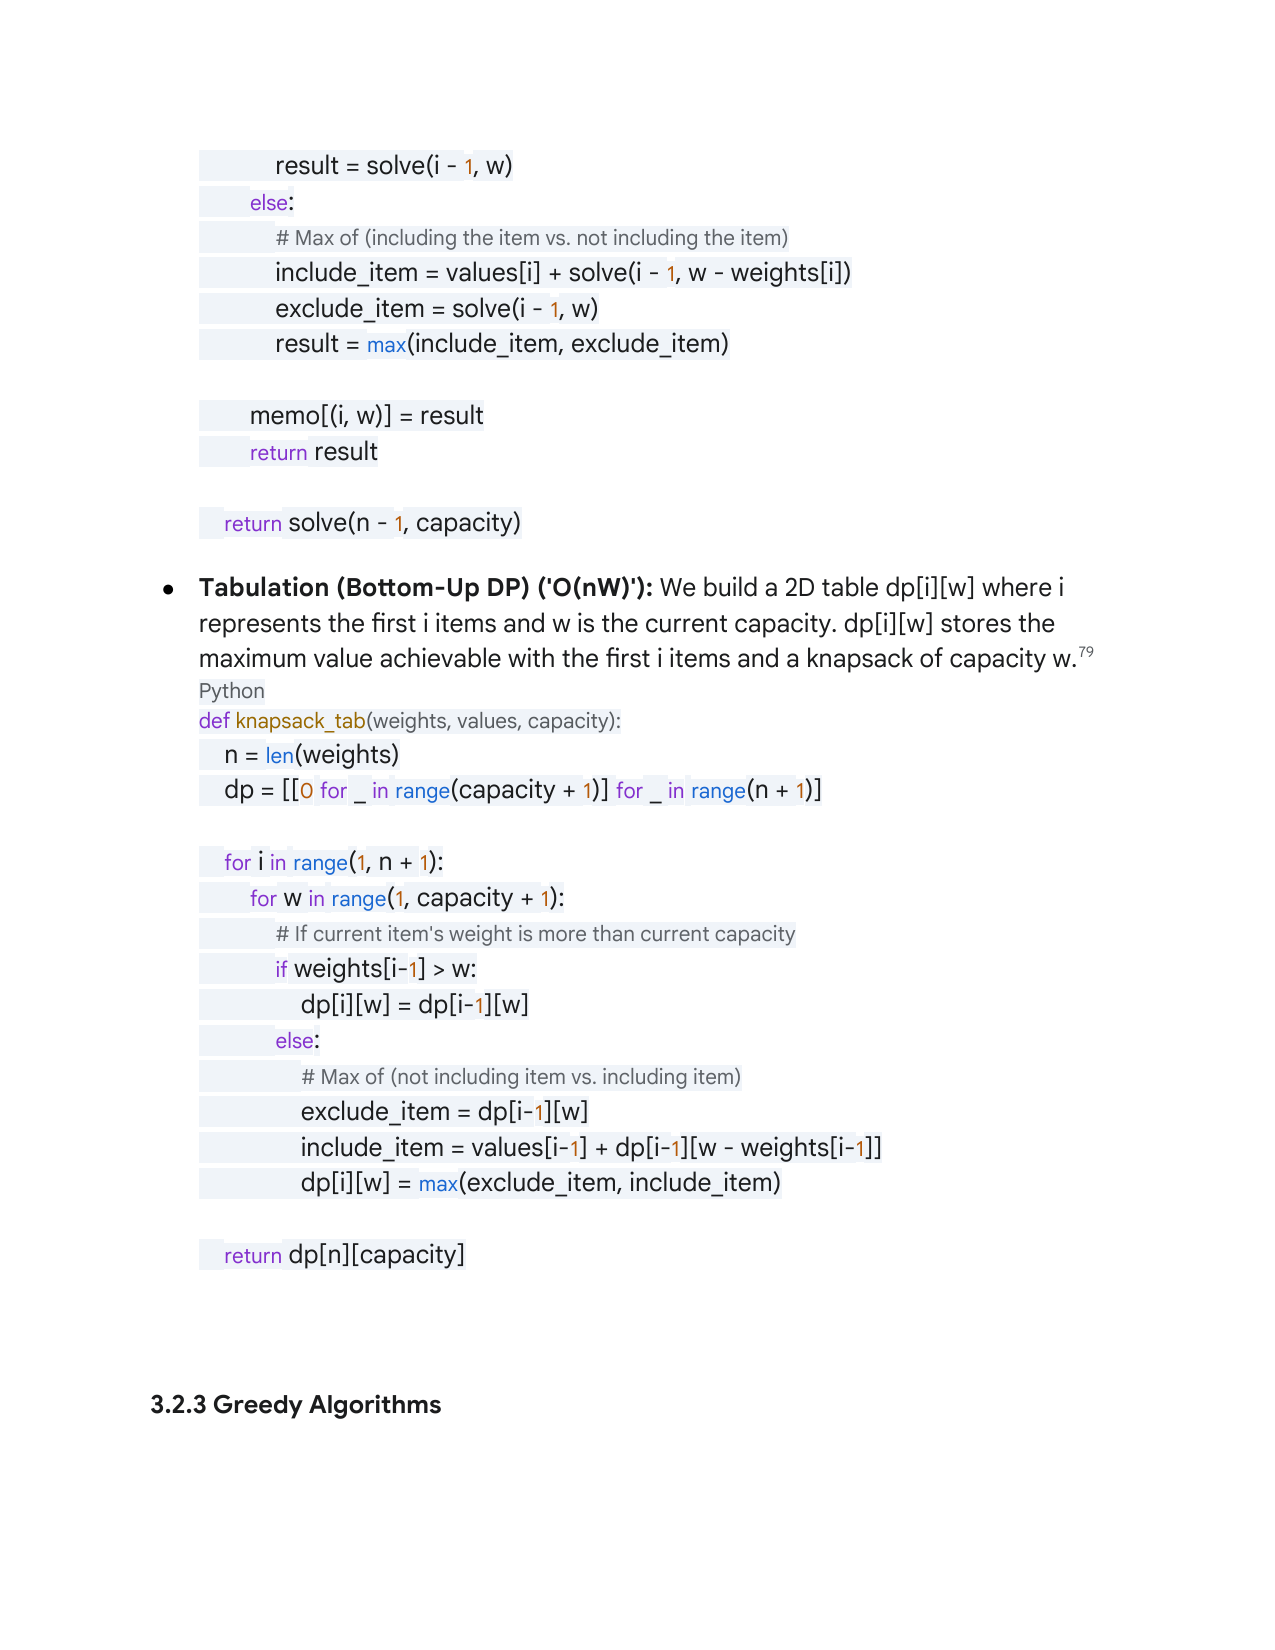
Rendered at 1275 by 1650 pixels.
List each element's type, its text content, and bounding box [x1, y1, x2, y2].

list Tabulation (Bottom-Up DP) ('O(nW)'): We build a 2D table dp[i][w] where i represents the first i items and w is the current capacity. dp[i][w] stores the maximum value achievable with the first i items and a knapsack of capacity w.79 Python def knapsack_tab(weights, values, capacity): n = len(weights) dp = [[0 for _ in range(capacity + 1)] for _ in range(n + 1)] for i in range(1, n + 1): for w in range(1, capacity + 1): # If current item's weight is more than current capacity if weights[i-1] > w: dp[i][w] = dp[i-1][w] else: # Max of (not including item vs. including item) exclude_item = dp[i-1][w] include_item = values[i-1] + dp[i-1][w - weights[i-1]] dp[i][w] = max(exclude_item, include_item) return dp[n][capacity] [161, 572, 1125, 1300]
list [161, 150, 1125, 569]
subtitle 3.2.3 Greedy Algorithms [150, 1390, 1125, 1421]
